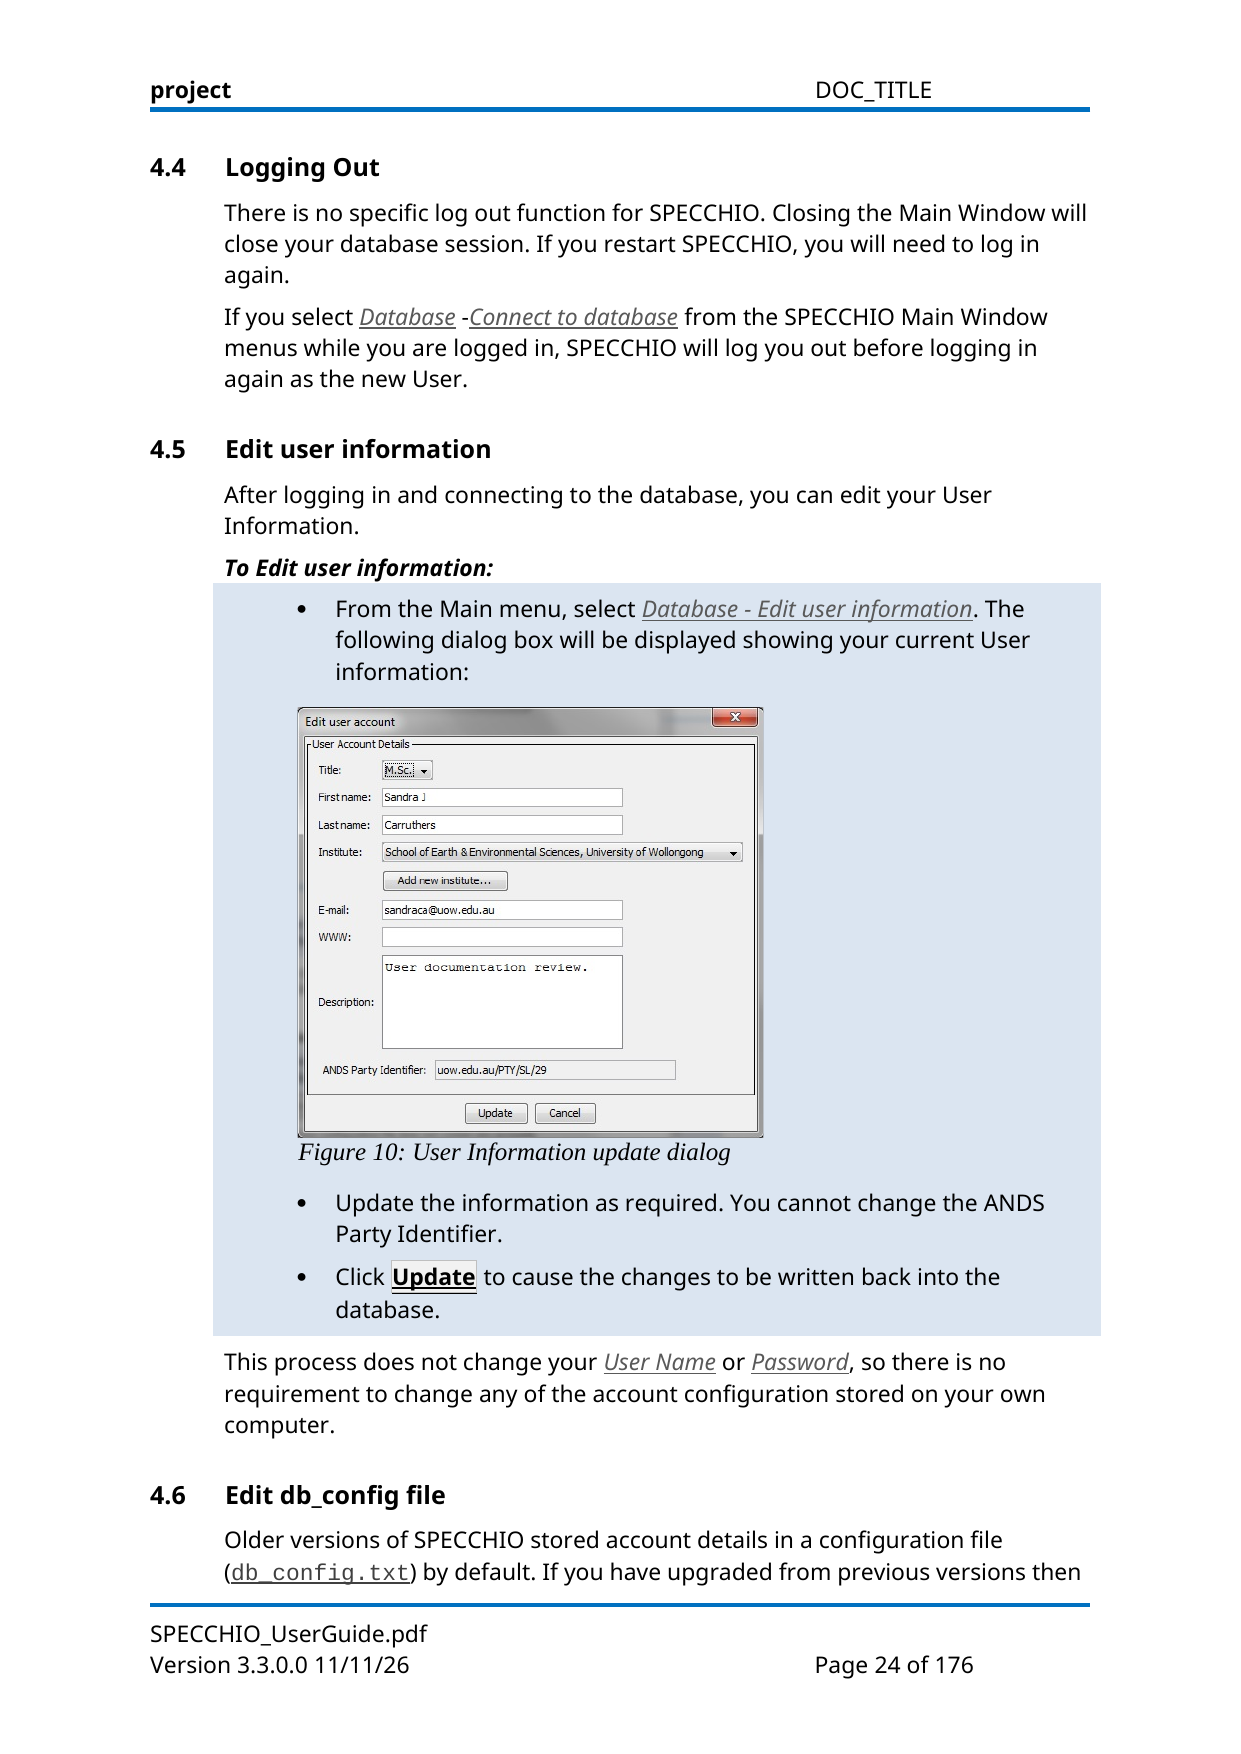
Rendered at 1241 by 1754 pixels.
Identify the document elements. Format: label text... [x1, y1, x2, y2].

subtitle To Edit user information: [224, 551, 1090, 583]
text After logging in and connecting to the database, you can edit your User Information. [224, 478, 1090, 541]
subtitle Logging Out [150, 150, 1090, 184]
picture [297, 707, 764, 1138]
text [224, 1524, 1090, 1587]
subtitle Edit user information [150, 432, 1090, 466]
text This process does not change your User Name or Password, so there is no requirement to change any of the account configuration stored on your own computer. [224, 1346, 1090, 1440]
table_header From the Main menu, select Database - Edit user information. The following dialog box will be displayed showing your current User information: Figure 10: User Information update dialog Update the information as required. You cannot change the ANDS Party Identifier. Click Update to cause the changes to be written back into the database. [213, 583, 1101, 1336]
subtitle Edit db_config file [150, 1478, 1090, 1512]
text If you select Database -Connect to database from the SPECCHIO Main Window menus while you are logged in, SPECCHIO will log you out before logging in again as the new User. [224, 301, 1090, 394]
text There is no specific log out function for SPECCHIO. Closing the Main Window will close your database session. If you restart SPECCHIO, you will need to log in again. [224, 197, 1090, 290]
